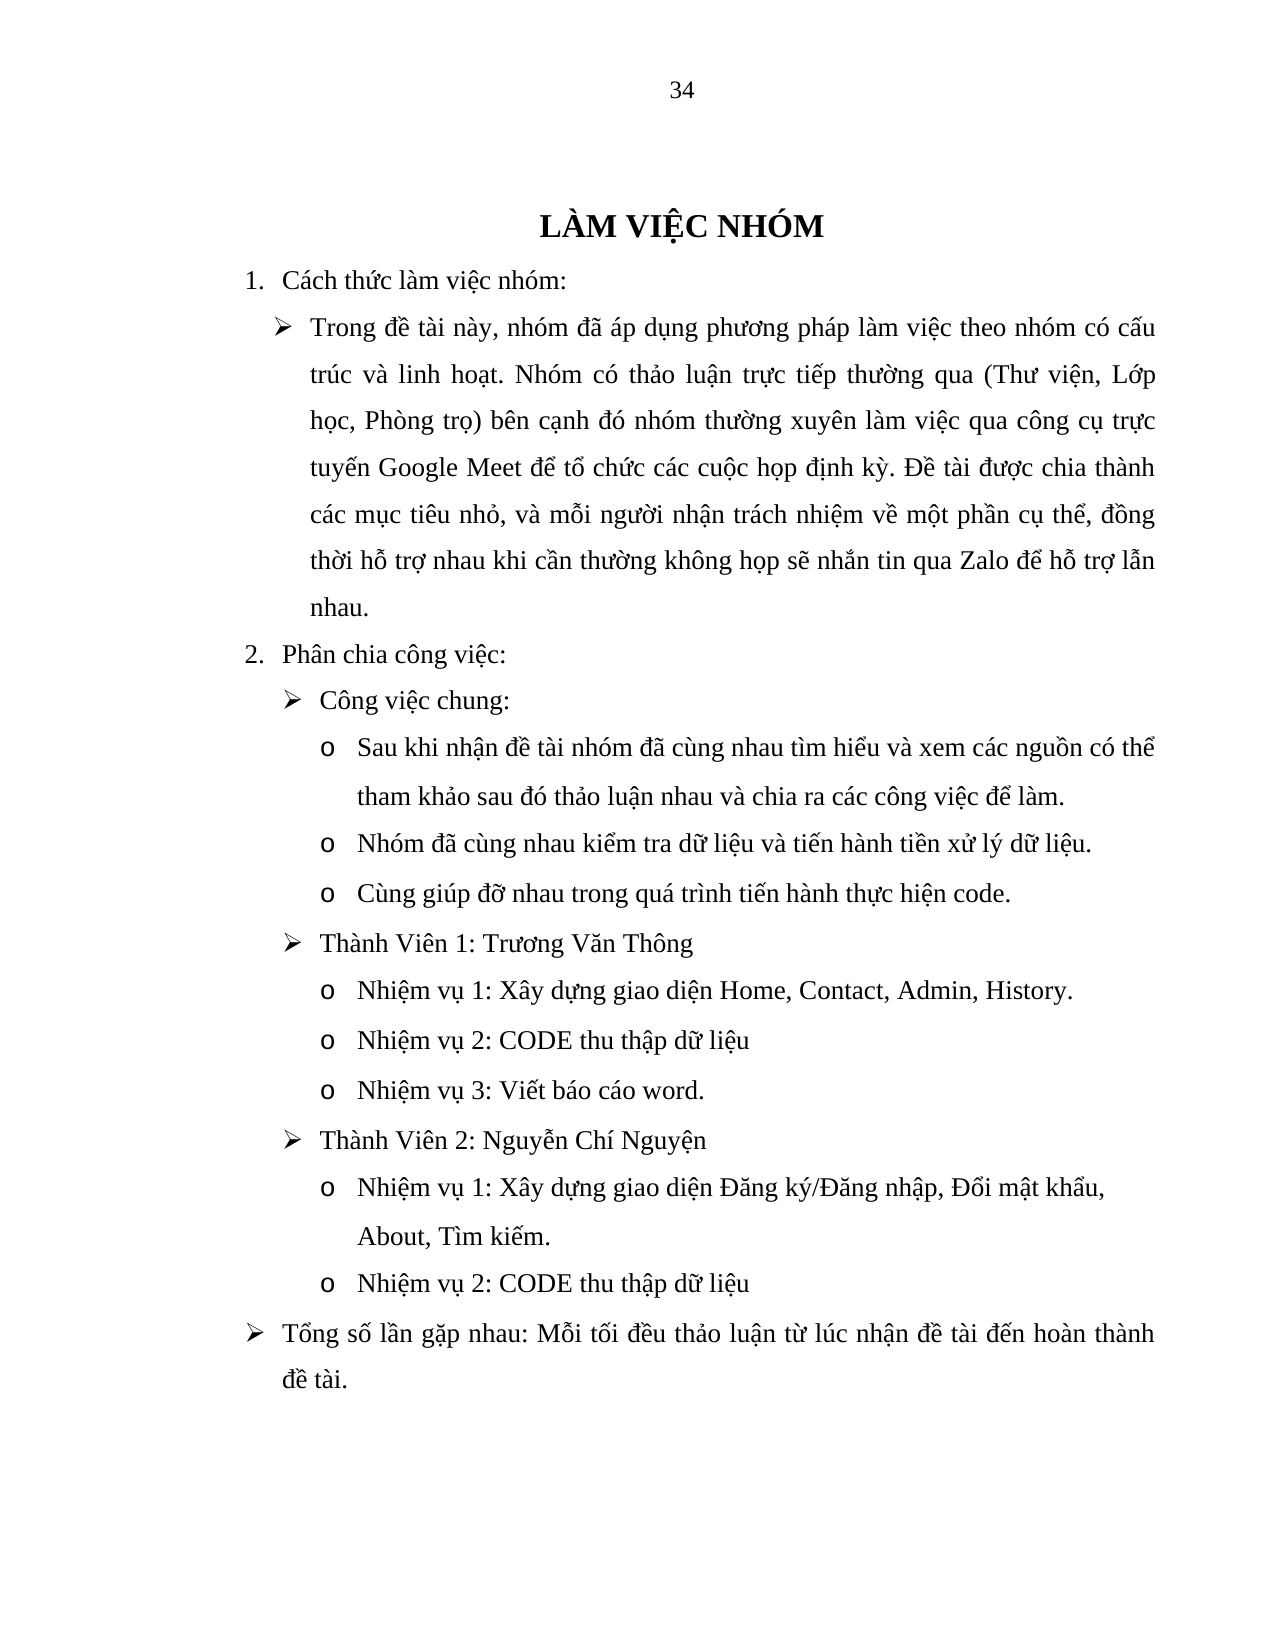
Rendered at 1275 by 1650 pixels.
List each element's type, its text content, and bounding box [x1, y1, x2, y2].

list Tổng số lần gặp nhau: Mỗi tối đều thảo luận từ lúc nhận đề tài đến hoàn thành đề tài. [244, 1317, 1157, 1395]
list Cùng giúp đỡ nhau trong quá trình tiến hành thực hiện code. [319, 877, 1157, 910]
subtitle LÀM VIỆC NHÓM [207, 207, 1157, 245]
list Phân chia công việc: [244, 638, 1157, 669]
list Nhiệm vụ 3: Viết báo cáo word. [319, 1074, 1157, 1108]
list Thành Viên 2: Nguyễn Chí Nguyện [282, 1124, 1157, 1156]
list Cách thức làm việc nhóm: [244, 264, 1157, 295]
list Nhóm đã cùng nhau kiểm tra dữ liệu và tiến hành tiền xử lý dữ liệu. [319, 827, 1157, 860]
list Nhiệm vụ 1: Xây dựng giao diện Đăng ký/Đăng nhập, Đổi mật khẩu, About, Tìm kiếm. [319, 1171, 1157, 1251]
list Sau khi nhận đề tài nhóm đã cùng nhau tìm hiểu và xem các nguồn có thể tham khảo sau đó thảo luận nhau và chia ra các công việc để làm. [319, 731, 1157, 811]
list Trong đề tài này, nhóm đã áp dụng phương pháp làm việc theo nhóm có cấu trúc và linh hoạt. Nhóm có thảo luận trực tiếp thường qua (Thư viện, Lớp học, Phòng trọ) bên cạnh đó nhóm thường xuyên làm việc qua công cụ trực tuyến Google Meet để tổ chức các cuộc họp định kỳ. Đề tài được chia thành các mục tiêu nhỏ, và mỗi người nhận trách nhiệm về một phần cụ thể, đồng thời hỗ trợ nhau khi cần thường không họp sẽ nhắn tin qua Zalo để hỗ trợ lẫn nhau. [272, 311, 1157, 622]
list Nhiệm vụ 2: CODE thu thập dữ liệu [319, 1024, 1157, 1057]
list Thành Viên 1: Trương Văn Thông [282, 927, 1157, 958]
list Công việc chung: [282, 684, 1157, 716]
list Nhiệm vụ 2: CODE thu thập dữ liệu [319, 1267, 1157, 1300]
list Nhiệm vụ 1: Xây dựng giao diện Home, Contact, Admin, History. [319, 974, 1157, 1007]
